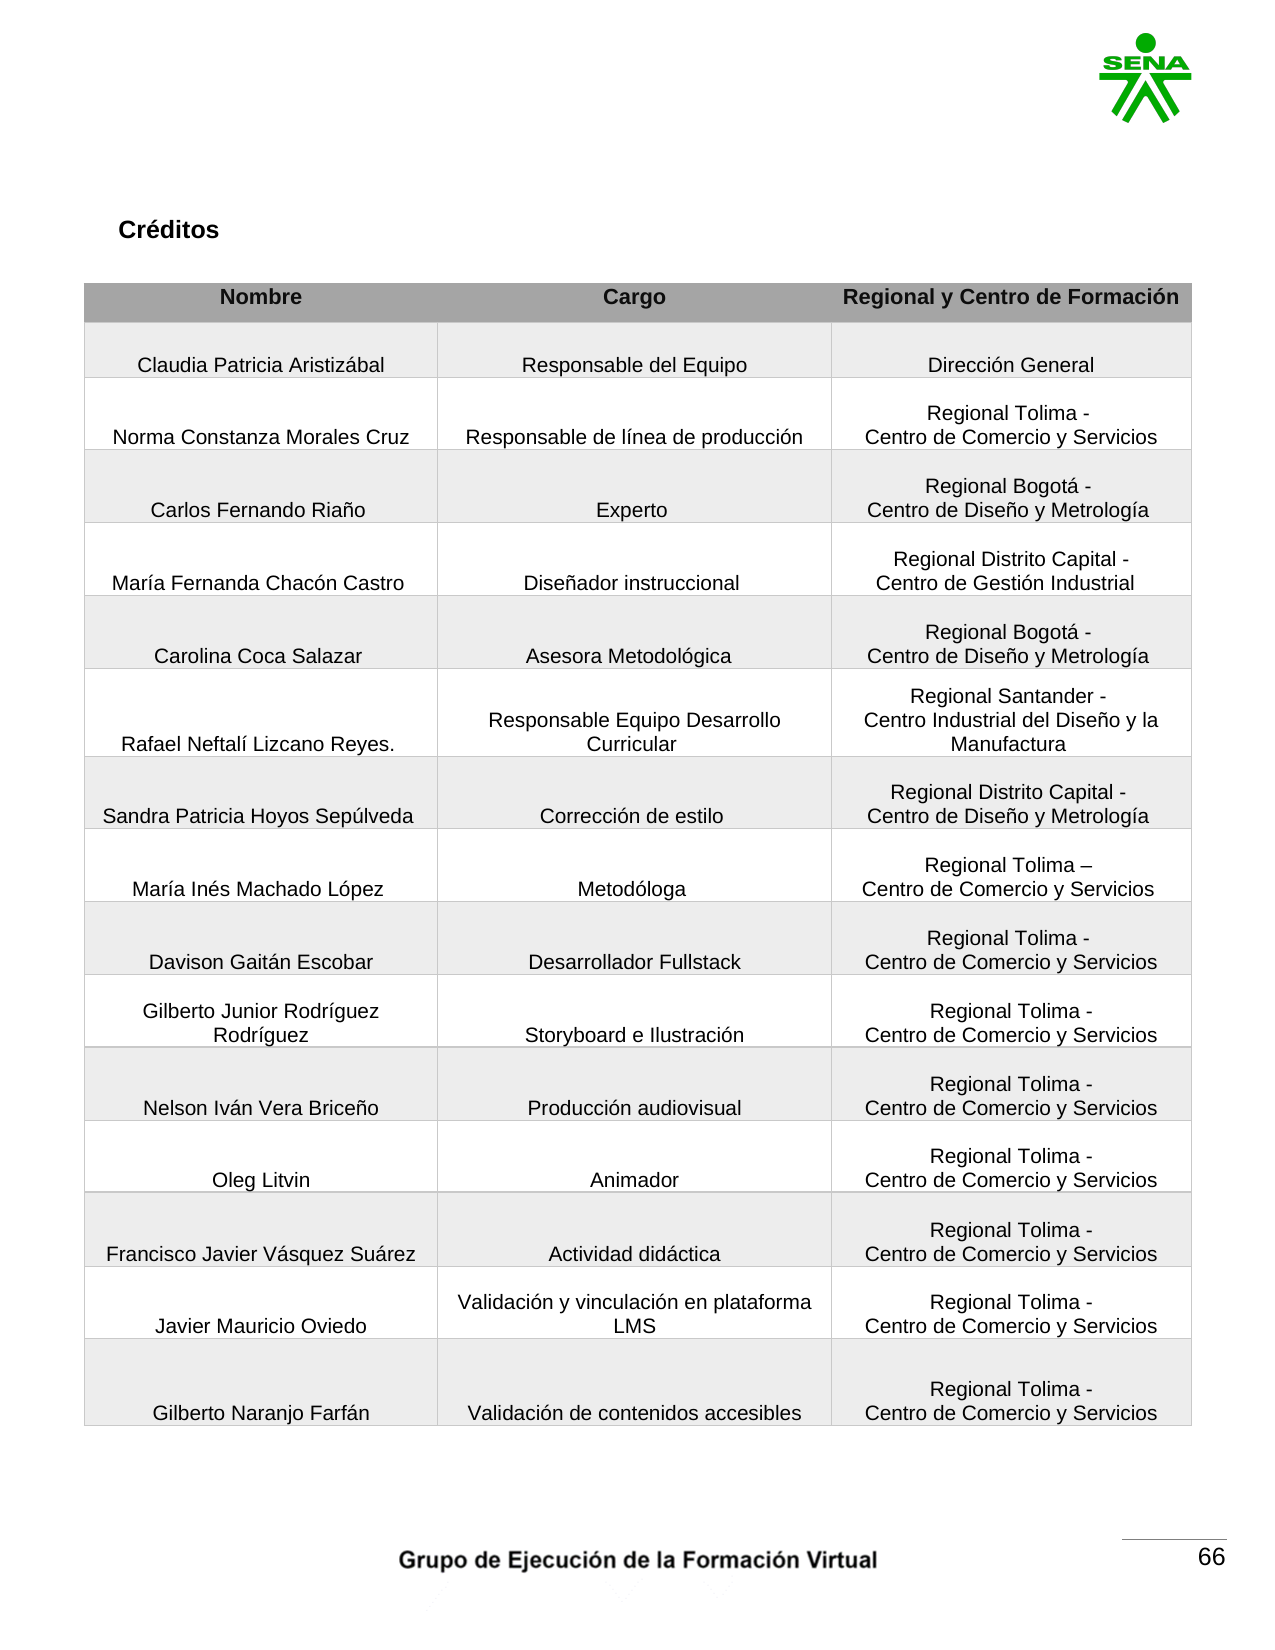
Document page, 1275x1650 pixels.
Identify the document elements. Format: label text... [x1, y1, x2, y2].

text Créditos [118, 215, 1157, 243]
table_cell Regional Santander - Centro Industrial del Diseño y la Manufactura [832, 669, 1191, 756]
picture [0, 1500, 1275, 1611]
table_cell Regional Tolima - Centro de Comercio y Servicios [832, 1267, 1191, 1338]
table_cell Validación de contenidos accesibles [438, 1339, 831, 1425]
table_cell Regional Distrito Capital - Centro de Diseño y Metrología [832, 757, 1191, 828]
table_cell Animador [438, 1121, 831, 1191]
table_cell Storyboard e Ilustración [438, 975, 831, 1046]
table_cell Carolina Coca Salazar [85, 596, 437, 668]
table_cell Regional Bogotá - Centro de Diseño y Metrología [832, 596, 1191, 668]
table_cell Corrección de estilo [438, 757, 831, 828]
table_cell Experto [438, 450, 831, 522]
table_header Cargo [438, 284, 831, 322]
table_cell Validación y vinculación en plataforma LMS [438, 1267, 831, 1338]
table_header Regional y Centro de Formación [832, 284, 1191, 322]
picture [1099, 33, 1192, 123]
table_cell Regional Tolima - Centro de Comercio y Servicios [832, 1193, 1191, 1266]
table_cell María Fernanda Chacón Castro [85, 523, 437, 595]
table_cell Regional Tolima - Centro de Comercio y Servicios [832, 1121, 1191, 1191]
table_cell Regional Tolima - Centro de Comercio y Servicios [832, 1339, 1191, 1425]
table_cell Nelson Iván Vera Briceño [85, 1048, 437, 1120]
table_cell Diseñador instruccional [438, 523, 831, 595]
table_cell Dirección General [832, 323, 1191, 377]
table_cell Gilberto Naranjo Farfán [85, 1339, 437, 1425]
table_cell Regional Tolima - Centro de Comercio y Servicios [832, 1048, 1191, 1120]
table_cell Francisco Javier Vásquez Suárez [85, 1193, 437, 1266]
table_cell Responsable de línea de producción [438, 378, 831, 448]
table_cell Davison Gaitán Escobar [85, 902, 437, 974]
table_cell Producción audiovisual [438, 1048, 831, 1120]
table_cell Responsable del Equipo [438, 323, 831, 377]
table_cell Regional Tolima - Centro de Comercio y Servicios [832, 902, 1191, 974]
table_cell Actividad didáctica [438, 1193, 831, 1266]
table_cell Responsable Equipo Desarrollo Curricular [438, 669, 831, 756]
table_cell Regional Tolima - Centro de Comercio y Servicios [832, 975, 1191, 1046]
table_cell Claudia Patricia Aristizábal [85, 323, 437, 377]
table_cell Carlos Fernando Riaño [85, 450, 437, 522]
table_cell Asesora Metodológica [438, 596, 831, 668]
table_cell María Inés Machado López [85, 829, 437, 901]
table_cell Oleg Litvin [85, 1121, 437, 1191]
table_cell Javier Mauricio Oviedo [85, 1267, 437, 1338]
table_cell Regional Tolima – Centro de Comercio y Servicios [832, 829, 1191, 901]
table_cell Regional Bogotá - Centro de Diseño y Metrología [832, 450, 1191, 522]
table_cell Gilberto Junior Rodríguez Rodríguez [85, 975, 437, 1046]
table_cell Regional Distrito Capital - Centro de Gestión Industrial [832, 523, 1191, 595]
table_cell Metodóloga [438, 829, 831, 901]
table_cell Desarrollador Fullstack [438, 902, 831, 974]
table_header Nombre [85, 284, 437, 322]
table_cell Rafael Neftalí Lizcano Reyes. [85, 669, 437, 756]
table_cell Norma Constanza Morales Cruz [85, 378, 437, 448]
table_cell Sandra Patricia Hoyos Sepúlveda [85, 757, 437, 828]
table_cell Regional Tolima - Centro de Comercio y Servicios [832, 378, 1191, 448]
